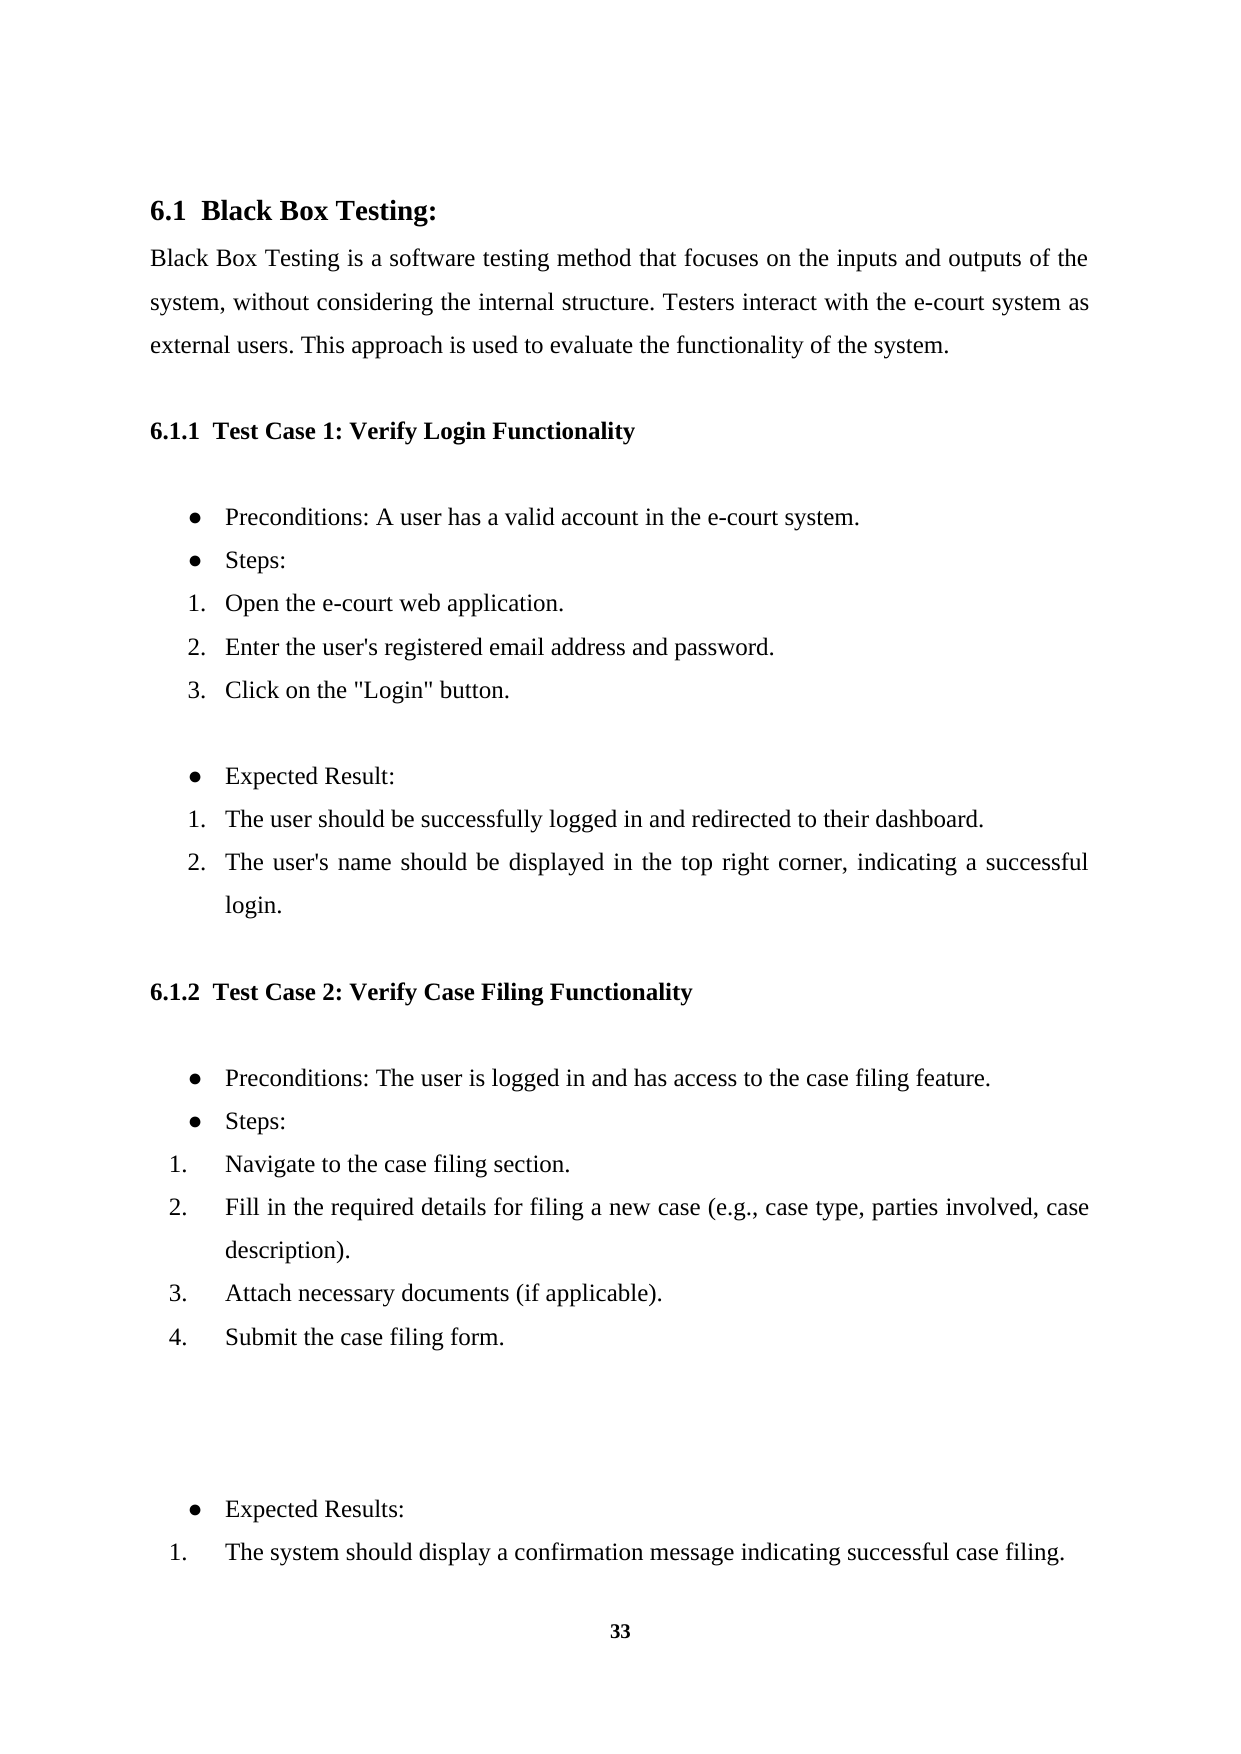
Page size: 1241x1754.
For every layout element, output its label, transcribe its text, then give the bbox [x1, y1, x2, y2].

list Preconditions: The user is logged in and has access to the case filing feature. [187, 1063, 1090, 1092]
list Navigate to the case filing section. [187, 1149, 1090, 1178]
list Expected Result: [187, 761, 1090, 790]
list Steps: [187, 1106, 1090, 1135]
list Steps: [187, 545, 1090, 574]
list Preconditions: A user has a valid account in the e-court system. [187, 502, 1090, 531]
list The user should be successfully logged in and redirected to their dashboard. [187, 804, 1090, 833]
list Attach necessary documents (if applicable). [187, 1278, 1090, 1307]
text Black Box Testing is a software testing method that focuses on the inputs and outputs of the system, without considering the internal structure. Testers interact with the e-court system as external users. This approach is used to evaluate the functionality of the system. [150, 243, 1090, 358]
list Submit the case filing form. [187, 1322, 1090, 1350]
list Expected Results: [187, 1494, 1090, 1523]
list The user's name should be displayed in the top right corner, indicating a successful login. [187, 847, 1090, 919]
text 6.1 Black Box Testing: [150, 193, 1090, 227]
list Click on the "Login" button. [187, 675, 1090, 703]
text 6.1.1 Test Case 1: Verify Login Functionality [150, 416, 1090, 445]
list Fill in the required details for filing a new case (e.g., case type, parties involved, case description). [187, 1192, 1090, 1264]
list Open the e-court web application. [187, 588, 1090, 617]
list The system should display a confirmation message indicating successful case filing. [187, 1537, 1090, 1566]
list Enter the user's registered email address and password. [187, 632, 1090, 660]
text 6.1.2 Test Case 2: Verify Case Filing Functionality [150, 977, 1090, 1005]
